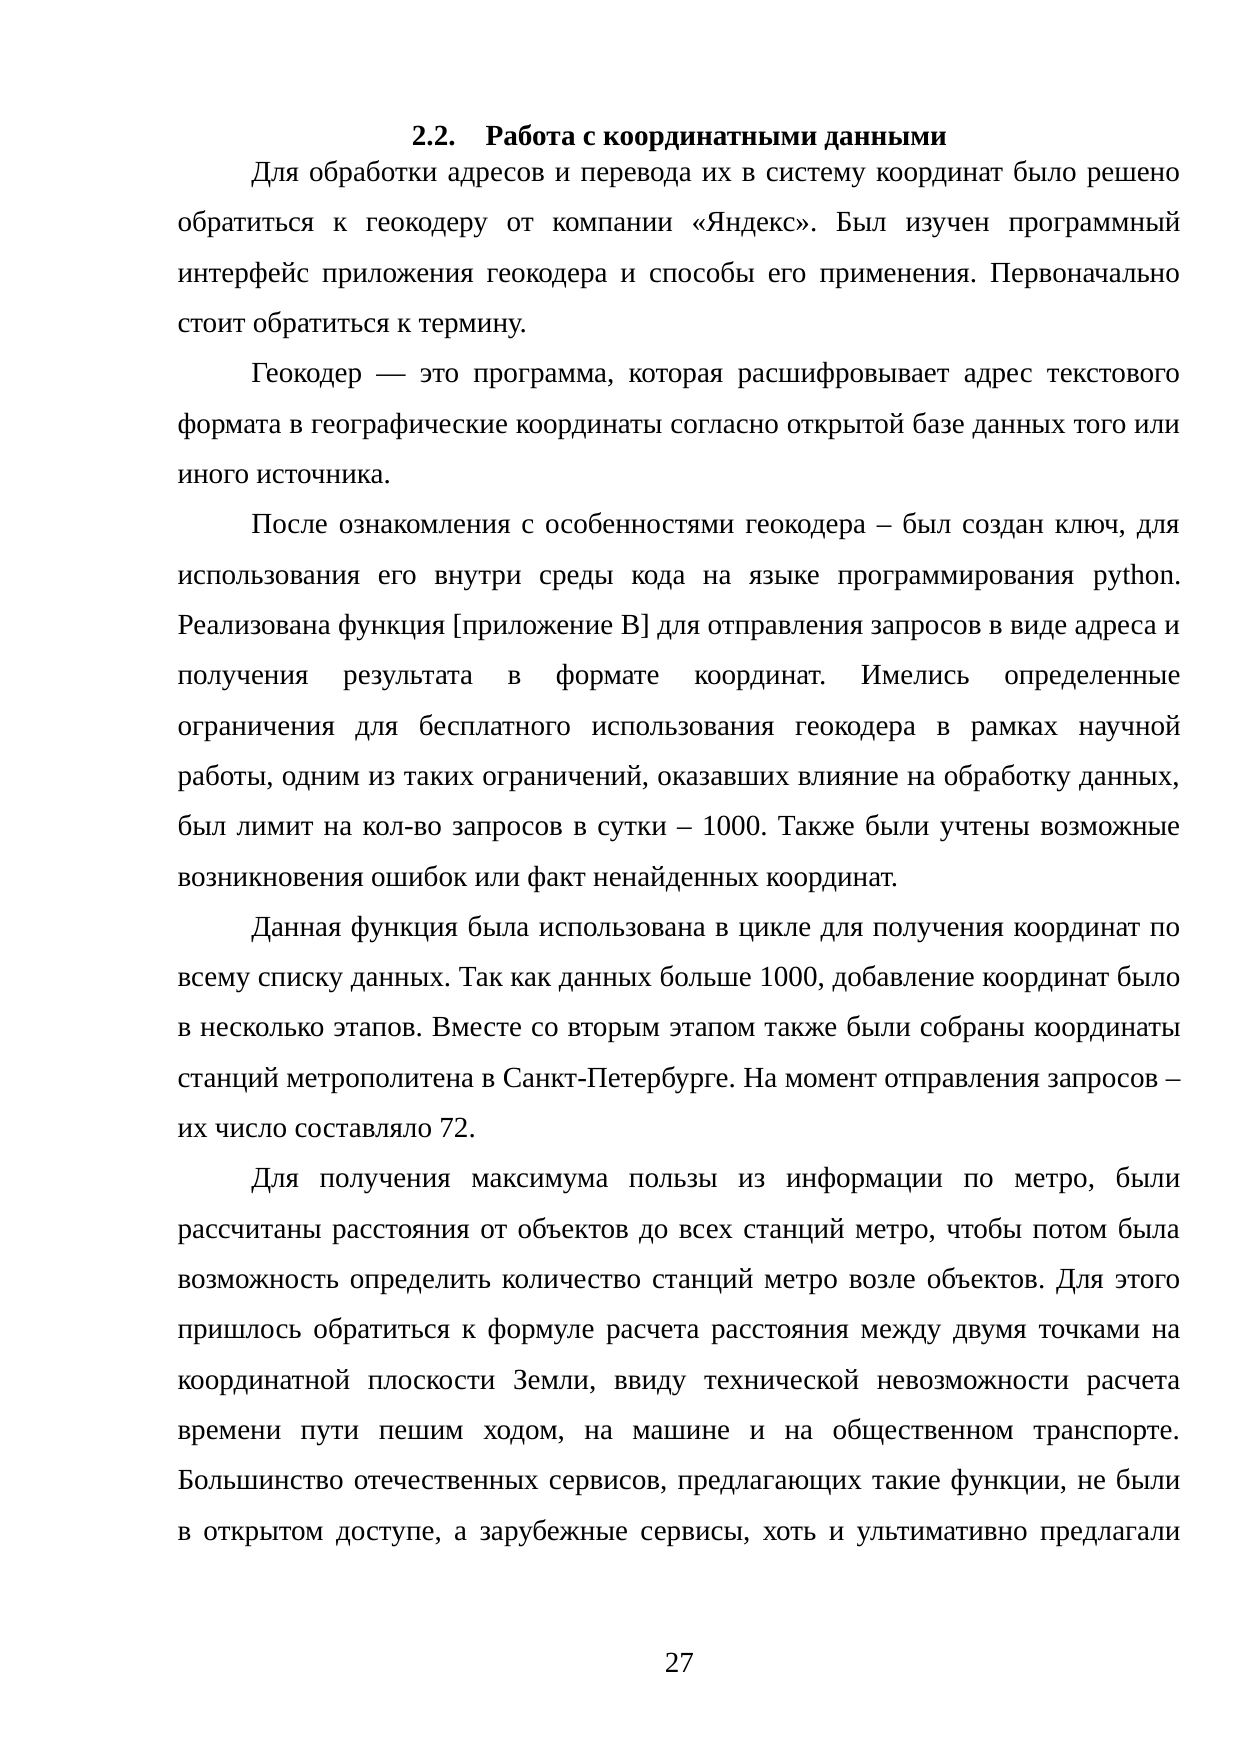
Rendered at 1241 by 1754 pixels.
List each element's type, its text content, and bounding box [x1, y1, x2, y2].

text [177, 1161, 1181, 1546]
subtitle Работа с координатными данными [177, 118, 1181, 152]
text Геокодер — это программа, которая расшифровывает адрес текстового формата в географические координаты согласно открытой базе данных того или иного источника. [177, 356, 1181, 490]
text После ознакомления с особенностями геокодера – был создан ключ, для использования его внутри среды кода на языке программирования python. Реализована функция [приложение В] для отправления запросов в виде адреса и получения результата в формате координат. Имелись определенные ограничения для бесплатного использования геокодера в рамках научной работы, одним из таких ограничений, оказавших влияние на обработку данных, был лимит на кол-во запросов в сутки – 1000. Также были учтены возможные возникновения ошибок или факт ненайденных координат. [177, 506, 1181, 892]
text Для обработки адресов и перевода их в систему координат было решено обратиться к геокодеру от компании «Яндекс». Был изучен программный интерфейс приложения геокодера и способы его применения. Первоначально стоит обратиться к термину. [177, 154, 1181, 339]
text Данная функция была использована в цикле для получения координат по всему списку данных. Так как данных больше 1000, добавление координат было в несколько этапов. Вместе со вторым этапом также были собраны координаты станций метрополитена в Санкт-Петербурге. На момент отправления запросов – их число составляло 72. [177, 909, 1181, 1144]
